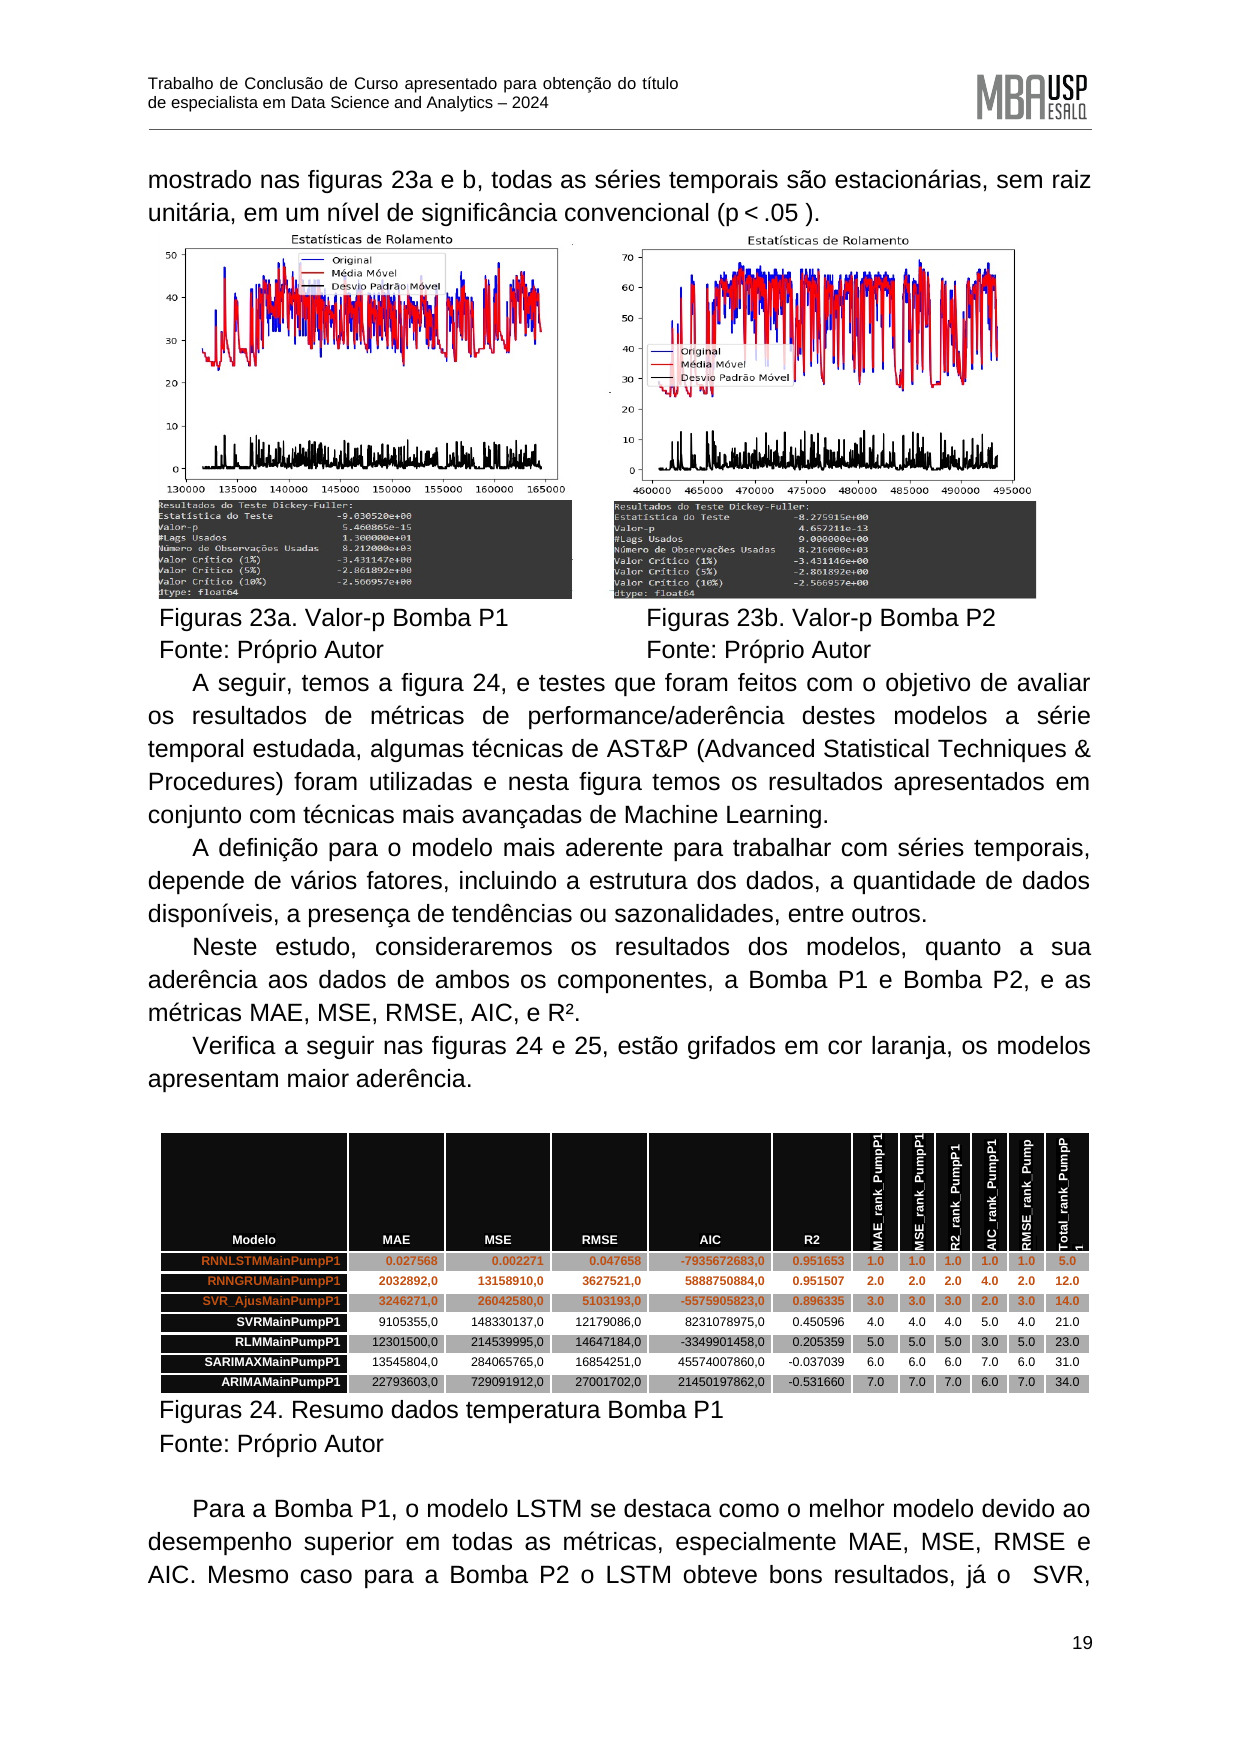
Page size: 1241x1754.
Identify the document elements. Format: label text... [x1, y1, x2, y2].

table_cell Figuras 23b. Valor-p Bomba P2 Fonte: Próprio Autor [635, 603, 1092, 668]
table_cell Figuras 23a. Valor-p Bomba P1 Fonte: Próprio Autor [148, 603, 635, 668]
table_header [148, 1130, 1104, 1396]
text Neste estudo, consideraremos os resultados dos modelos, quanto a sua aderência aos dados de ambos os componentes, a Bomba P1 e Bomba P2, e as métricas MAE, MSE, RMSE, AIC, e R². [148, 932, 1092, 1027]
table_header [148, 231, 1092, 602]
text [148, 165, 1092, 227]
table_cell Figuras 24. Resumo dados temperatura Bomba P1 Fonte: Próprio Autor [148, 1396, 1104, 1461]
text A definição para o modelo mais aderente para trabalhar com séries temporais, depende de vários fatores, incluindo a estrutura dos dados, a quantidade de dados disponíveis, a presença de tendências ou sazonalidades, entre outros. [148, 833, 1092, 928]
picture [972, 72, 1089, 120]
text Verifica a seguir nas figuras 24 e 25, estão grifados em cor laranja, os modelos apresentam maior aderência. [148, 1031, 1092, 1093]
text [148, 1494, 1092, 1589]
text A seguir, temos a figura 24, e testes que foram feitos com o objetivo de avaliar os resultados de métricas de performance/aderência destes modelos a série temporal estudada, algumas técnicas de AST&P (Advanced Statistical Techniques & Procedures) foram utilizadas e nesta figura temos os resultados apresentados em conjunto com técnicas mais avançadas de Machine Learning. [148, 668, 1092, 829]
picture [158, 231, 1037, 599]
